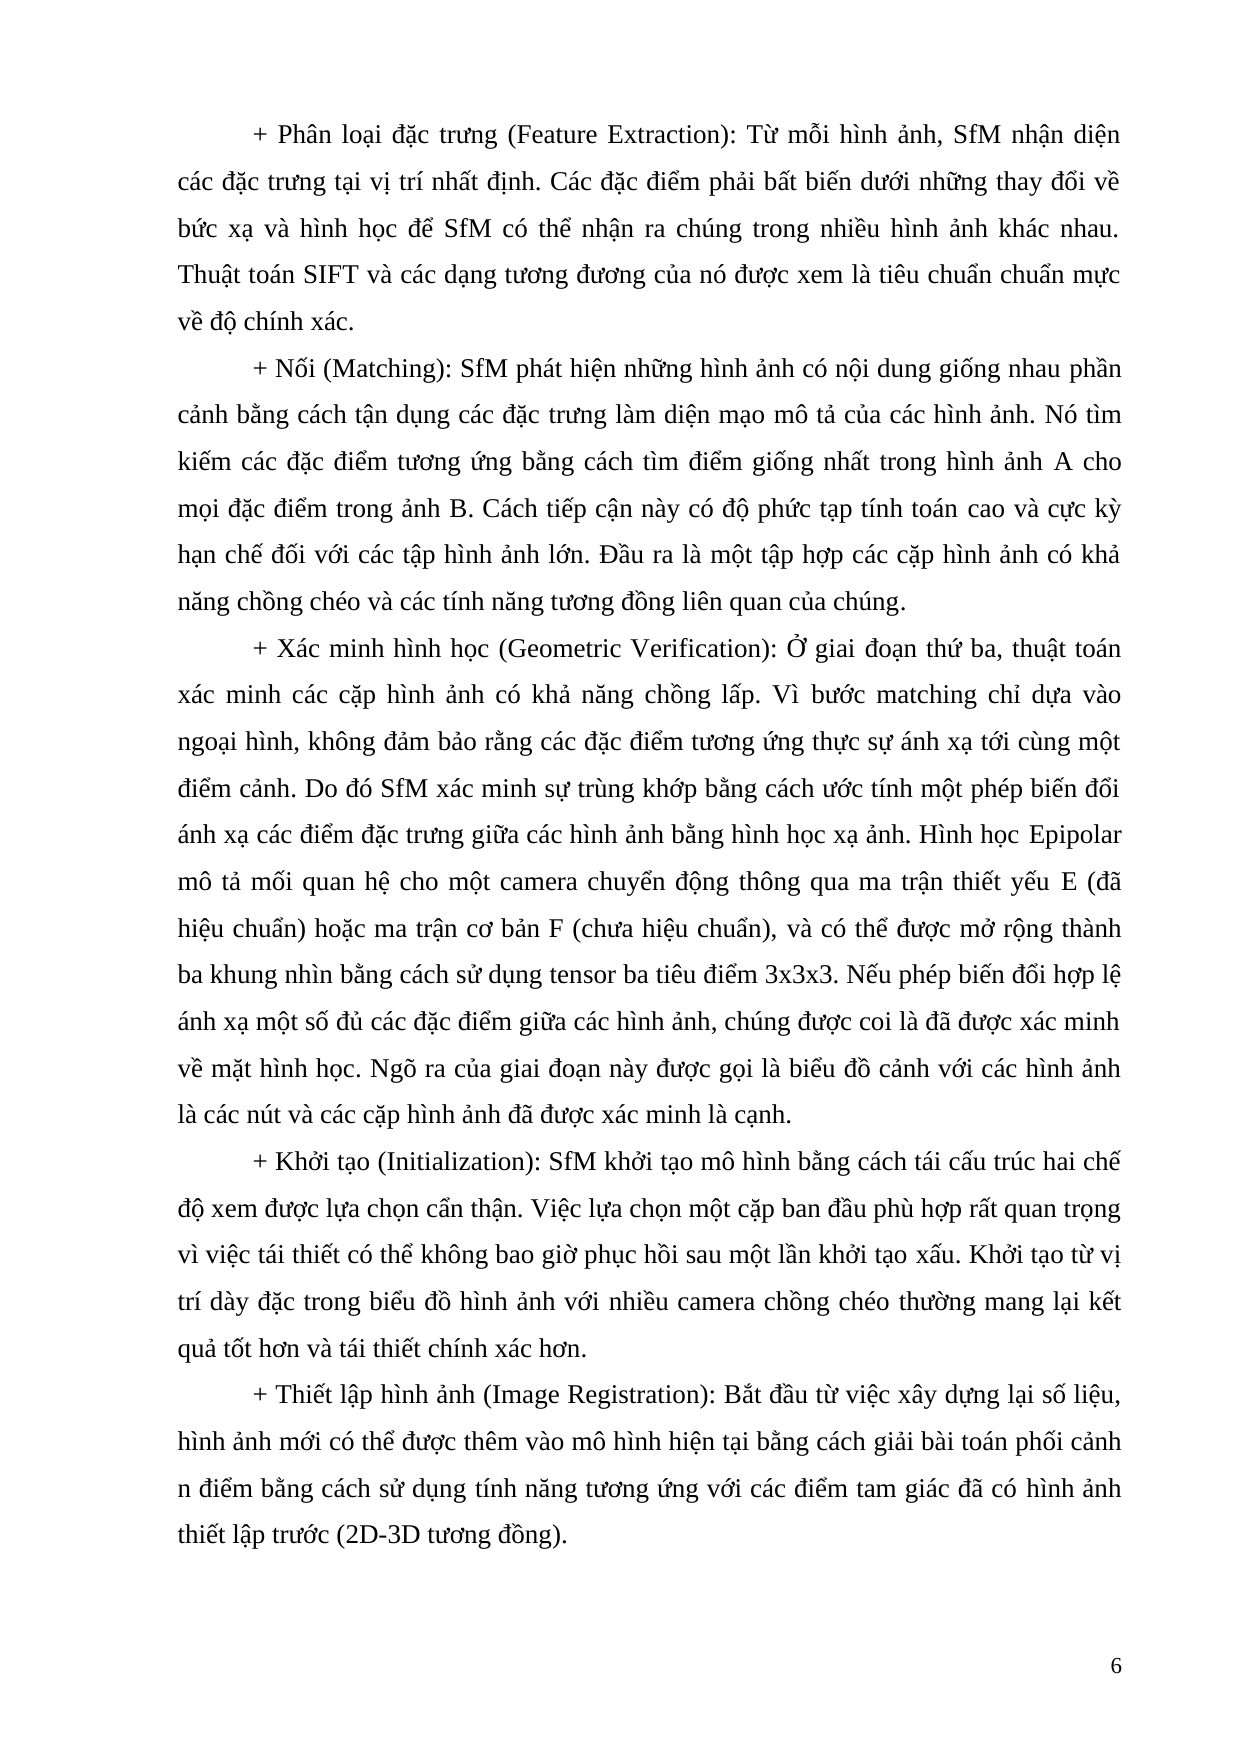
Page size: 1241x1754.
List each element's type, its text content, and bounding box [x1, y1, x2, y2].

text + Xác minh hình học (Geometric Verification): Ở giai đoạn thứ ba, thuật toán xác minh các cặp hình ảnh có khả năng chồng lấp. Vì bước matching chỉ dựa vào ngoại hình, không đảm bảo rằng các đặc điểm tương ứng thực sự ánh xạ tới cùng một điểm cảnh. Do đó SfM xác minh sự trùng khớp bằng cách ước tính một phép biến đổi ánh xạ các điểm đặc trưng giữa các hình ảnh bằng hình học xạ ảnh. Hình học Epipolar mô tả mối quan hệ cho một camera chuyển động thông qua ma trận thiết yếu E (đã hiệu chuẩn) hoặc ma trận cơ bản F (chưa hiệu chuẩn), và có thể được mở rộng thành ba khung nhìn bằng cách sử dụng tensor ba tiêu điểm 3x3x3. Nếu phép biến đổi hợp lệ ánh xạ một số đủ các đặc điểm giữa các hình ảnh, chúng được coi là đã được xác minh về mặt hình học. Ngõ ra của giai đoạn này được gọi là biểu đồ cảnh với các hình ảnh là các nút và các cặp hình ảnh đã được xác minh là cạnh. [177, 632, 1122, 1130]
text + Khởi tạo (Initialization): SfM khởi tạo mô hình bằng cách tái cấu trúc hai chế độ xem được lựa chọn cẩn thận. Việc lựa chọn một cặp ban đầu phù hợp rất quan trọng vì việc tái thiết có thể không bao giờ phục hồi sau một lần khởi tạo xấu. Khởi tạo từ vị trí dày đặc trong biểu đồ hình ảnh với nhiều camera chồng chéo thường mang lại kết quả tốt hơn và tái thiết chính xác hơn. [177, 1145, 1122, 1363]
text + Nối (Matching): SfM phát hiện những hình ảnh có nội dung giống nhau phần cảnh bằng cách tận dụng các đặc trưng làm diện mạo mô tả của các hình ảnh. Nó tìm kiếm các đặc điểm tương ứng bằng cách tìm điểm giống nhất trong hình ảnh A cho mọi đặc điểm trong ảnh B. Cách tiếp cận này có độ phức tạp tính toán cao và cực kỳ hạn chế đối với các tập hình ảnh lớn. Đầu ra là một tập hợp các cặp hình ảnh có khả năng chồng chéo và các tính năng tương đồng liên quan của chúng. [177, 352, 1122, 616]
text + Phân loại đặc trưng (Feature Extraction): Từ mỗi hình ảnh, SfM nhận diện các đặc trưng tại vị trí nhất định. Các đặc điểm phải bất biến dưới những thay đổi về bức xạ và hình học để SfM có thể nhận ra chúng trong nhiều hình ảnh khác nhau. Thuật toán SIFT và các dạng tương đương của nó được xem là tiêu chuẩn chuẩn mực về độ chính xác. [177, 118, 1122, 336]
text + Thiết lập hình ảnh (Image Registration): Bắt đầu từ việc xây dựng lại số liệu, hình ảnh mới có thể được thêm vào mô hình hiện tại bằng cách giải bài toán phối cảnh n điểm bằng cách sử dụng tính năng tương ứng với các điểm tam giác đã có hình ảnh thiết lập trước (2D-3D tương đồng). [177, 1378, 1122, 1550]
